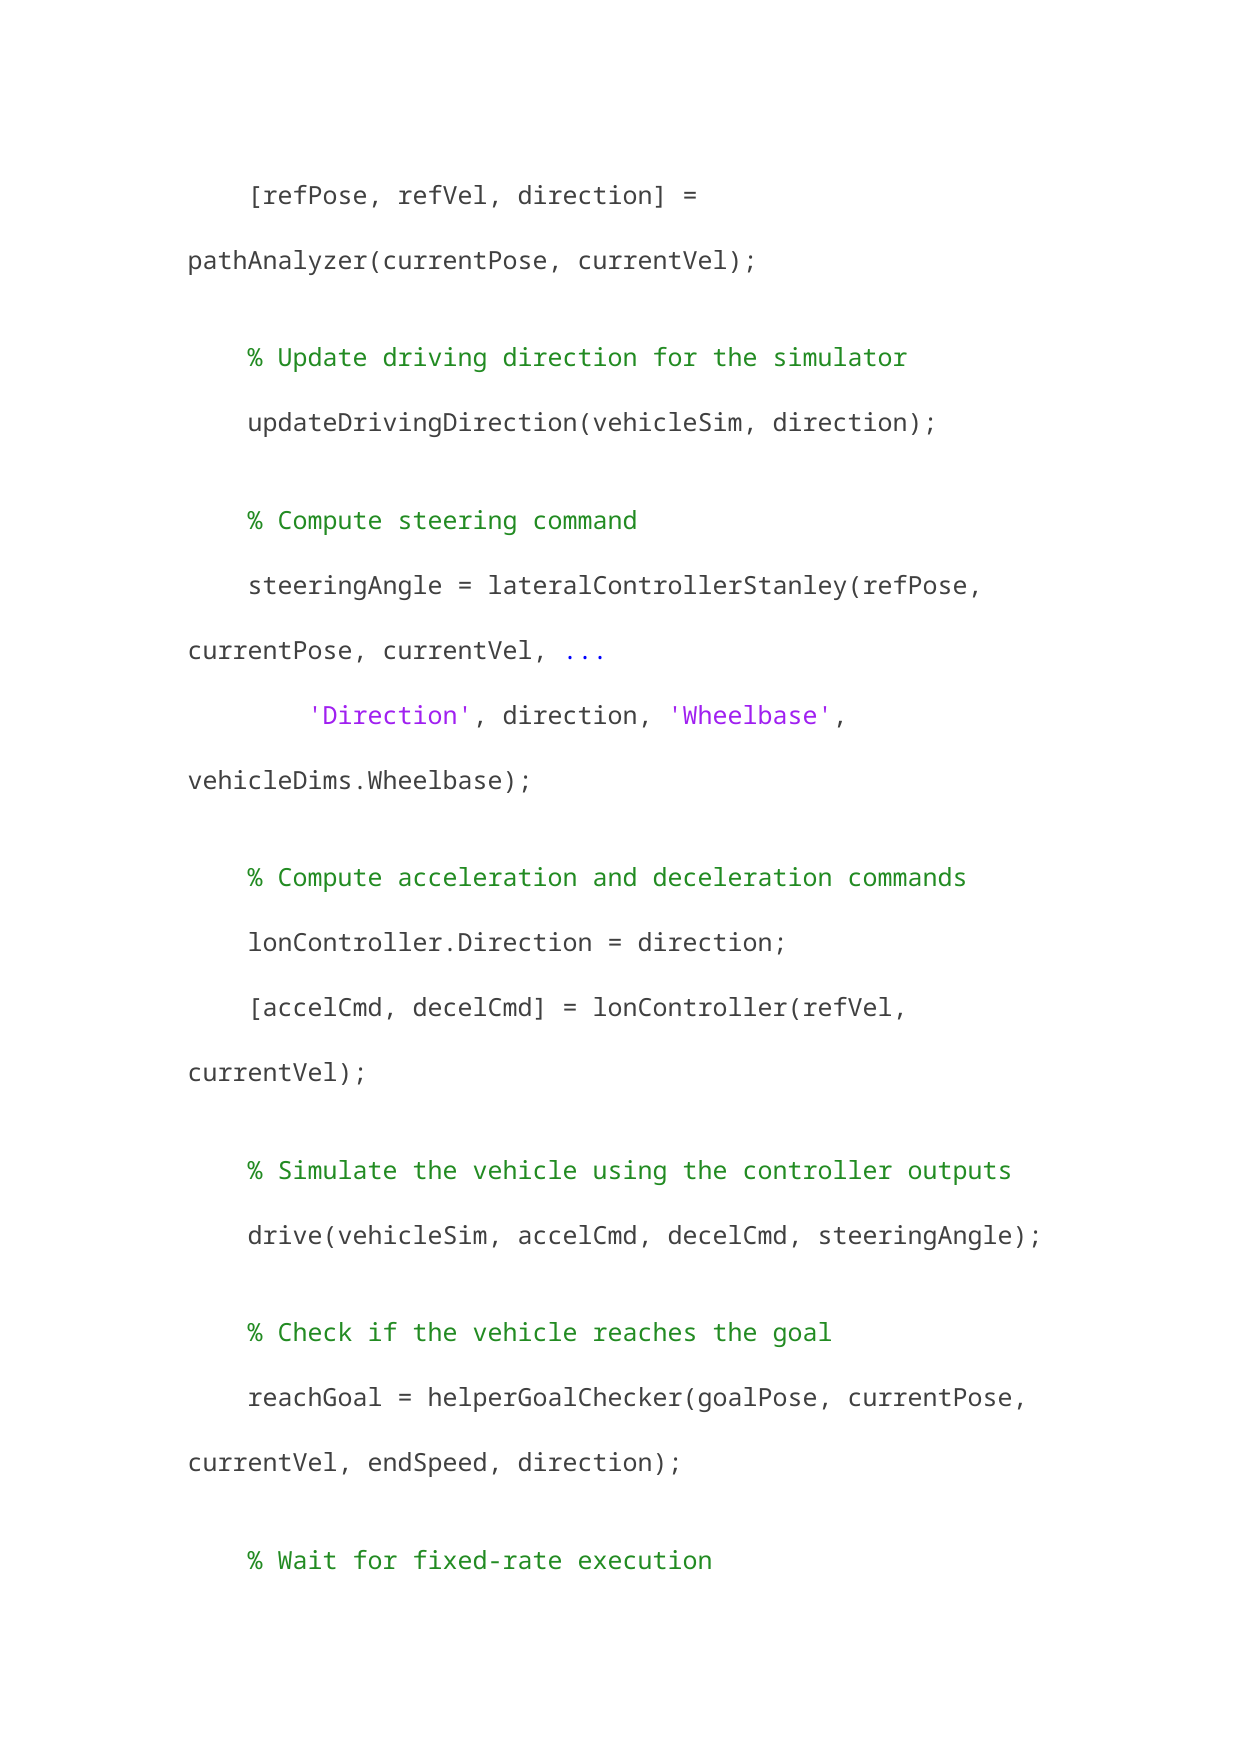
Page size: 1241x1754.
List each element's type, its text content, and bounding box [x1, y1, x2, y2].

text steeringAngle = lateralControllerStanley(refPose, currentPose, currentVel, ... [187, 552, 1053, 682]
text lonController.Direction = direction; [187, 909, 1053, 974]
text % Compute acceleration and deceleration commands [187, 844, 1053, 909]
text % Simulate the vehicle using the controller outputs [187, 1137, 1053, 1202]
text [accelCmd, decelCmd] = lonController(refVel, currentVel); [187, 974, 1053, 1104]
text updateDrivingDirection(vehicleSim, direction); [187, 389, 1053, 454]
text reachGoal = helperGoalChecker(goalPose, currentPose, currentVel, endSpeed, direction); [187, 1364, 1053, 1494]
text % Wait for fixed-rate execution [187, 1527, 1053, 1592]
text % Compute steering command [187, 487, 1053, 552]
text drive(vehicleSim, accelCmd, decelCmd, steeringAngle); [187, 1202, 1053, 1267]
text % Update driving direction for the simulator [187, 324, 1053, 389]
text 'Direction', direction, 'Wheelbase', vehicleDims.Wheelbase); [187, 682, 1053, 812]
text % Check if the vehicle reaches the goal [187, 1299, 1053, 1364]
text [refPose, refVel, direction] = pathAnalyzer(currentPose, currentVel); [187, 162, 1053, 292]
